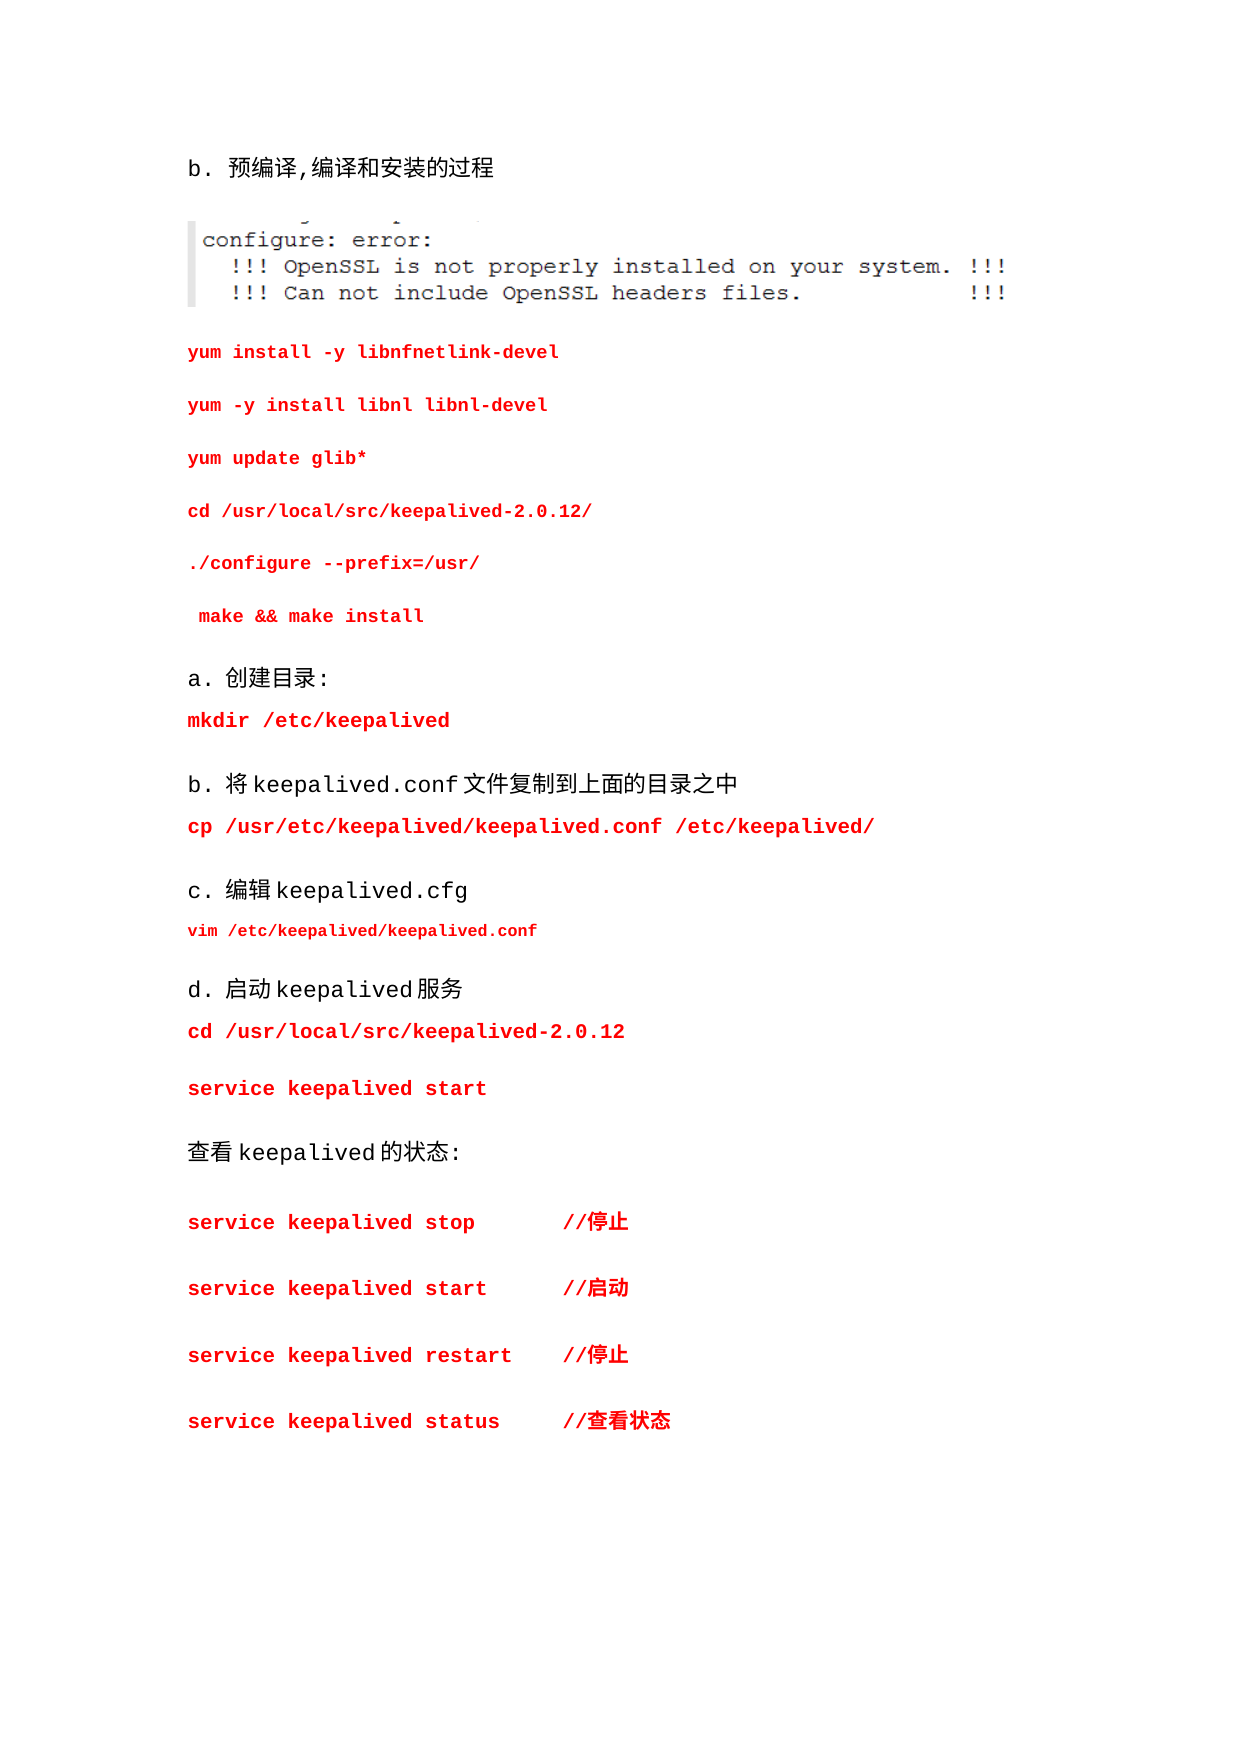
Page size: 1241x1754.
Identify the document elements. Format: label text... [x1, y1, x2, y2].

text ./configure --prefix=/usr/ [187, 554, 1053, 575]
text service keepalived start [187, 1078, 1053, 1101]
text cd /usr/local/src/keepalived-2.0.12 [187, 1021, 1053, 1045]
text yum install -y libnfnetlink-devel [187, 343, 1053, 364]
text yum -y install libnl libnl-devel [187, 396, 1053, 417]
text service keepalived status //查看状态 [187, 1404, 1053, 1435]
text service keepalived start //启动 [187, 1271, 1053, 1302]
text cp /usr/etc/keepalived/keepalived.conf /etc/keepalived/ [187, 816, 1053, 839]
text mkdir /etc/keepalived [187, 709, 1053, 733]
text yum update glib* [187, 449, 1053, 470]
text vim /etc/keepalived/keepalived.conf [187, 922, 1053, 941]
text 查看keepalived的状态: [187, 1134, 1053, 1167]
picture [187, 221, 1053, 307]
list 创建目录: [187, 659, 1053, 693]
list 将keepalived.conf文件复制到上面的目录之中 [187, 766, 1053, 799]
text service keepalived restart //停止 [187, 1338, 1053, 1368]
text make && make install [187, 607, 1053, 628]
text service keepalived stop //停止 [187, 1205, 1053, 1235]
list 编辑keepalived.cfg [187, 872, 1053, 906]
text cd /usr/local/src/keepalived-2.0.12/ [187, 501, 1053, 523]
list 启动keepalived服务 [187, 971, 1053, 1005]
text b. 预编译,编译和安装的过程 [187, 150, 1053, 183]
